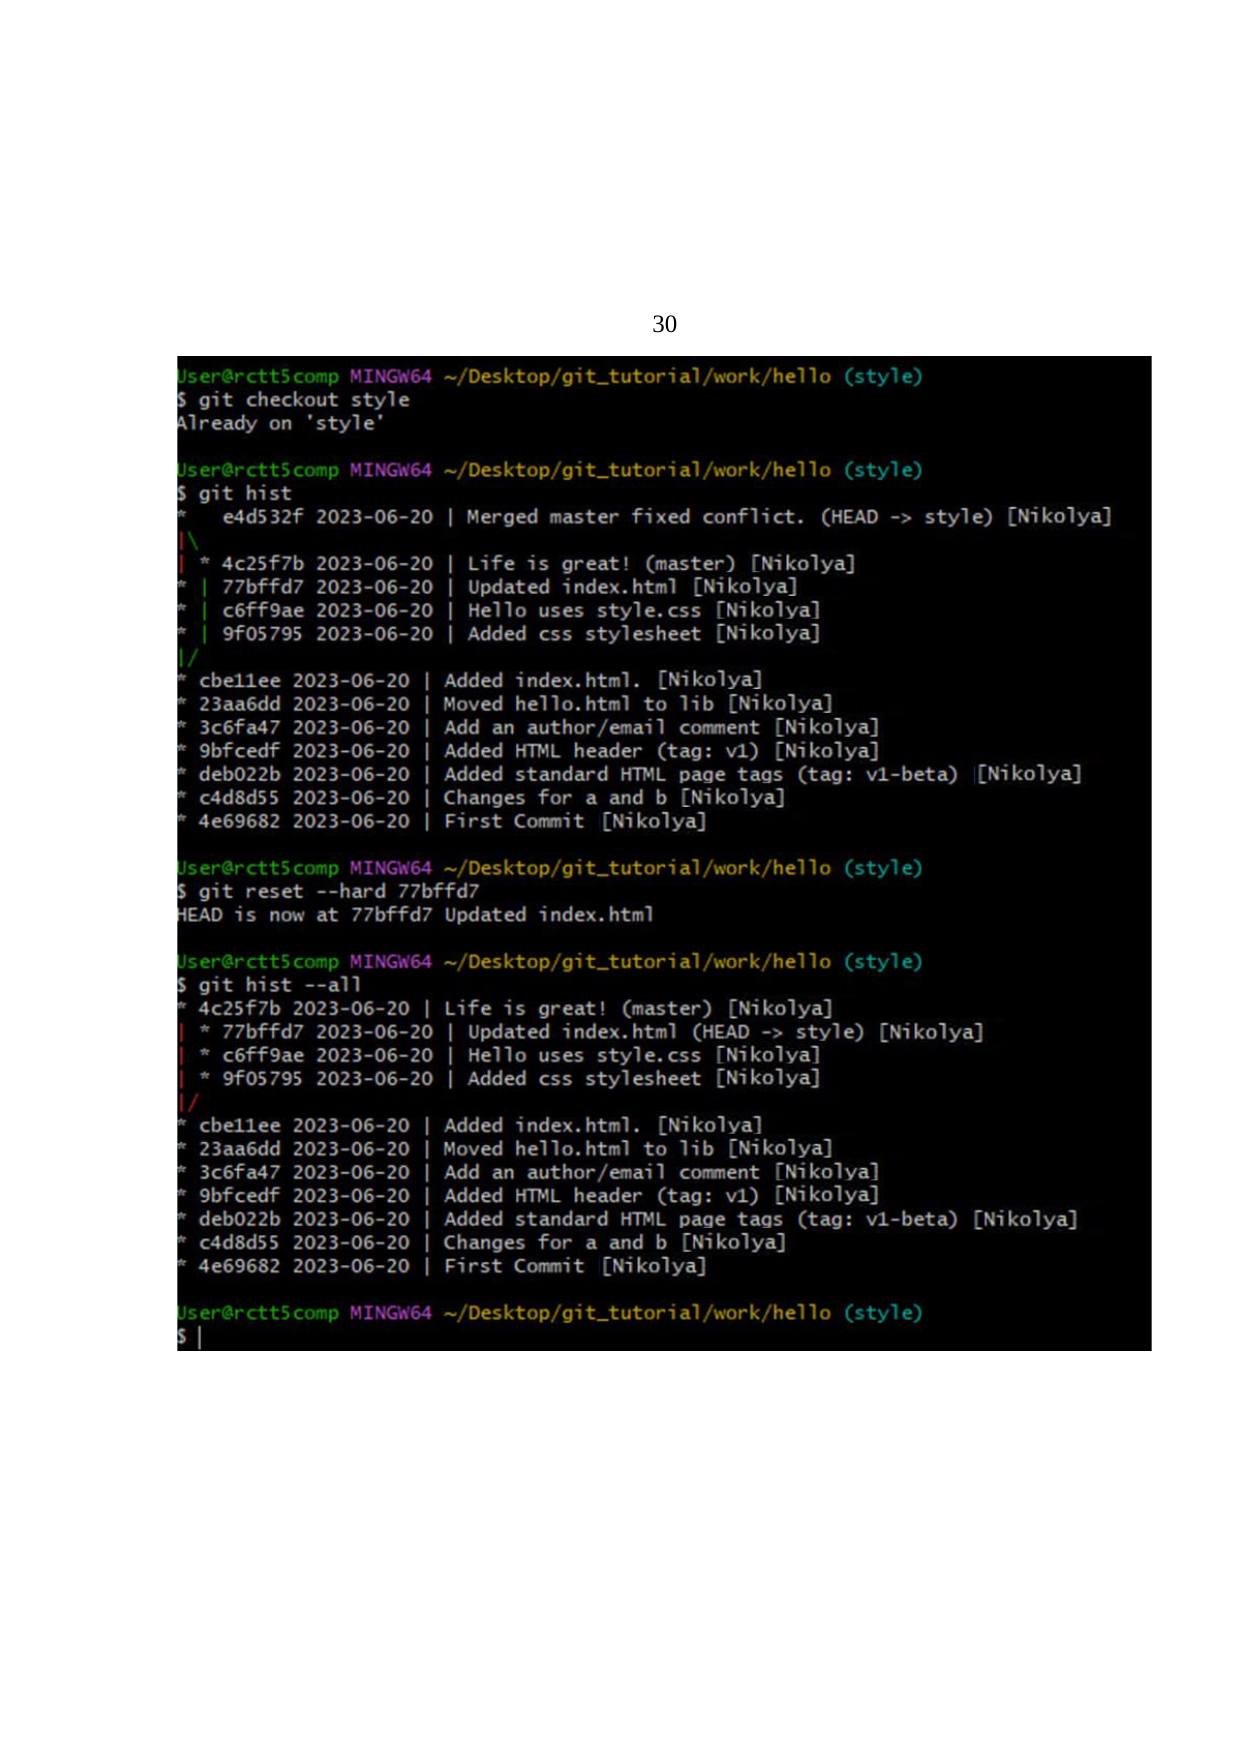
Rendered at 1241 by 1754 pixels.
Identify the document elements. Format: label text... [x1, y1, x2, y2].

text 30 [177, 309, 1152, 338]
picture [177, 356, 1152, 1351]
